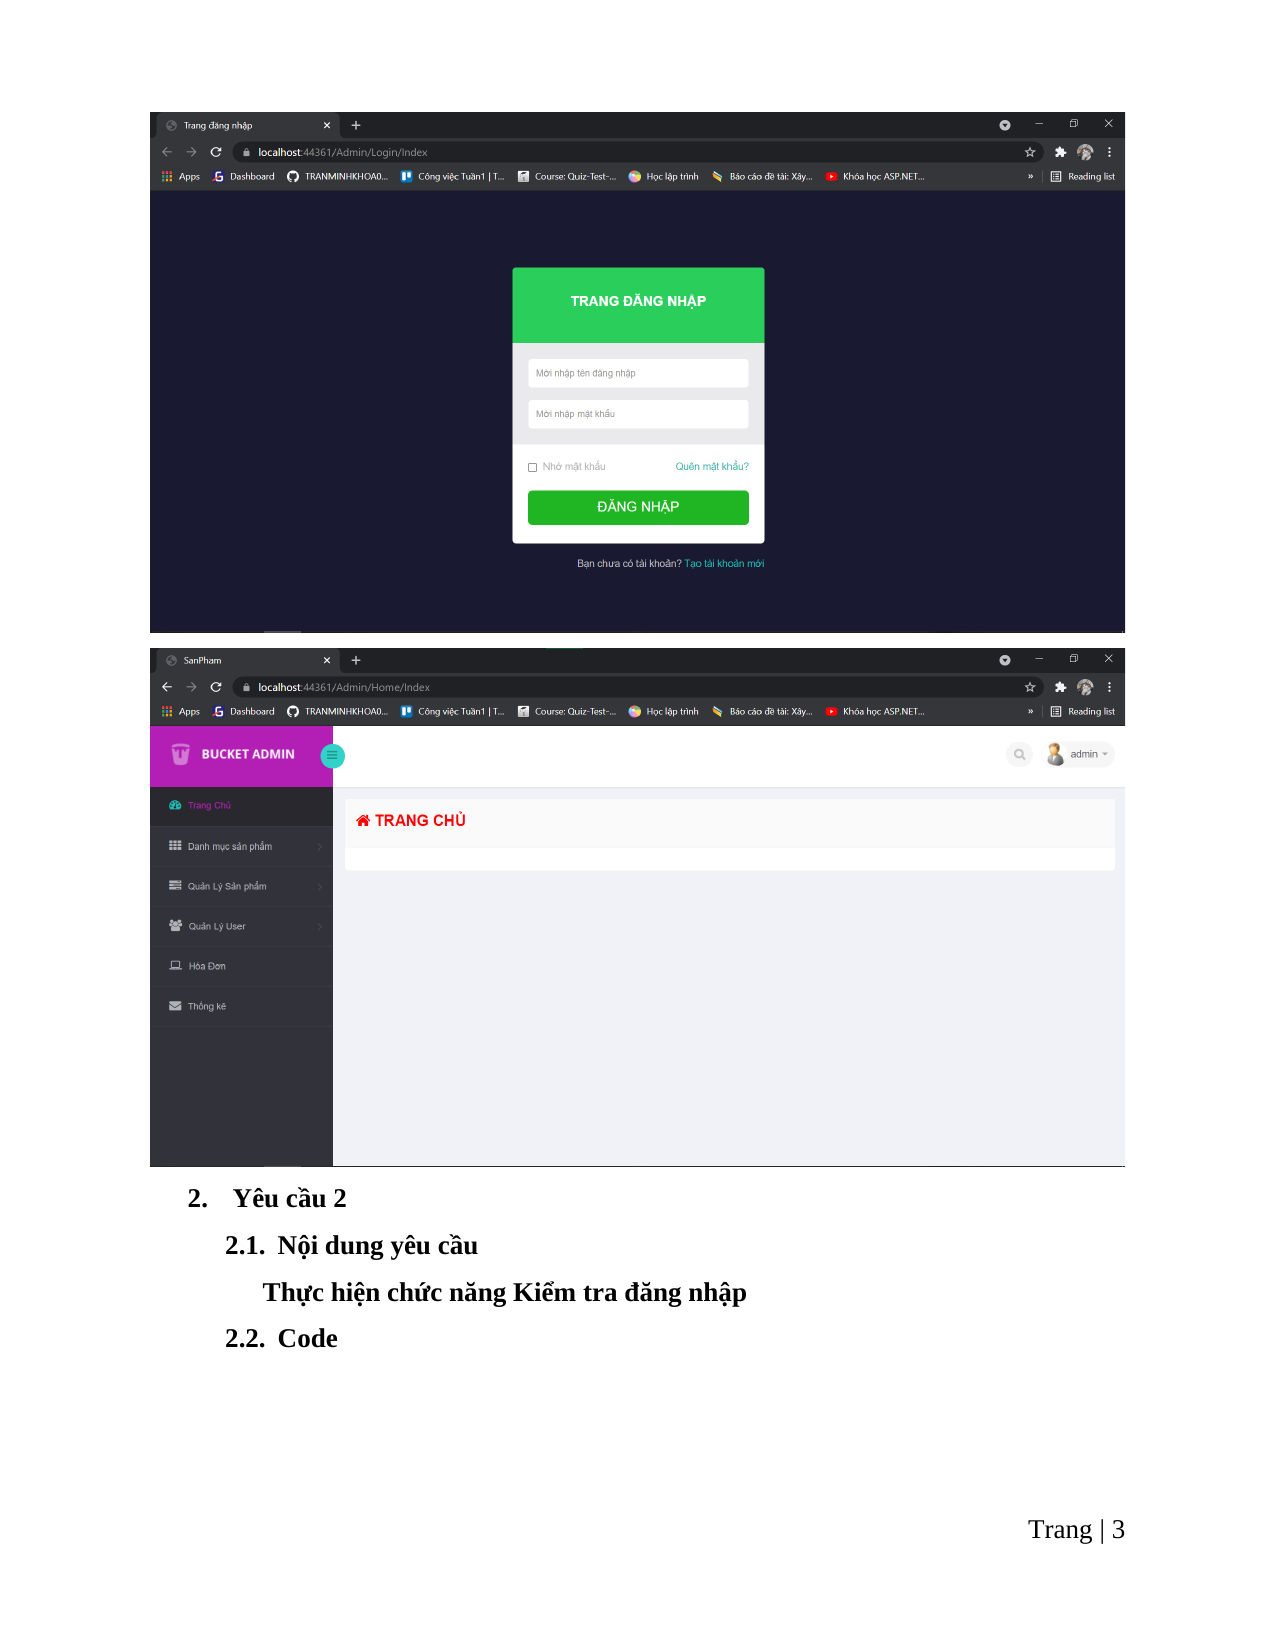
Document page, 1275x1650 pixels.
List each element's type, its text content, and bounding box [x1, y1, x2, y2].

text Yêu cầu 2 [187, 1182, 1125, 1214]
text Code [225, 1322, 1125, 1354]
text Nội dung yêu cầu [225, 1229, 1125, 1260]
picture [150, 648, 1125, 1167]
picture [150, 112, 1125, 633]
text Thực hiện chức năng Kiểm tra đăng nhập [262, 1276, 1125, 1307]
